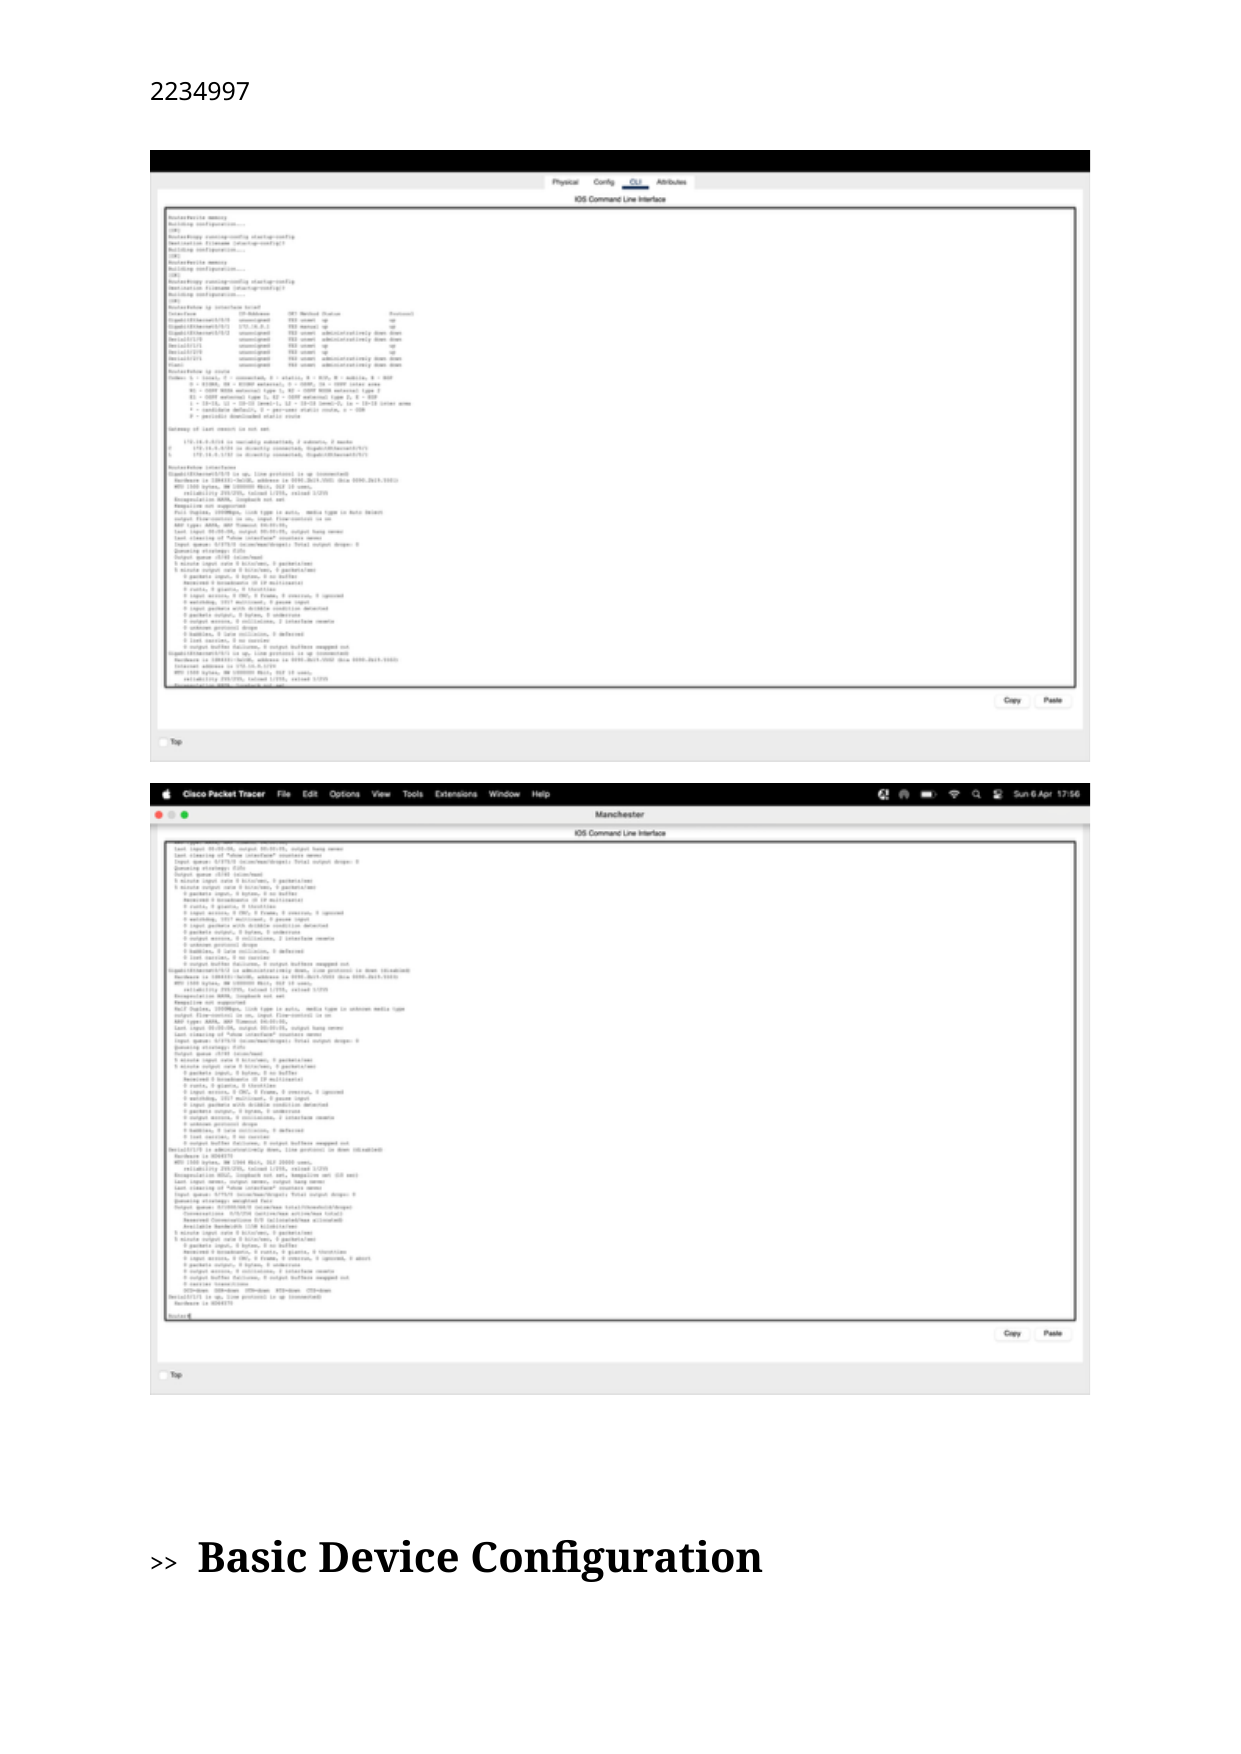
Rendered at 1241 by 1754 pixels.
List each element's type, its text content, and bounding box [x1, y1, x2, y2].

text >> Basic Device Configuration [150, 1528, 1090, 1585]
picture [150, 783, 1091, 1395]
picture [150, 150, 1091, 762]
